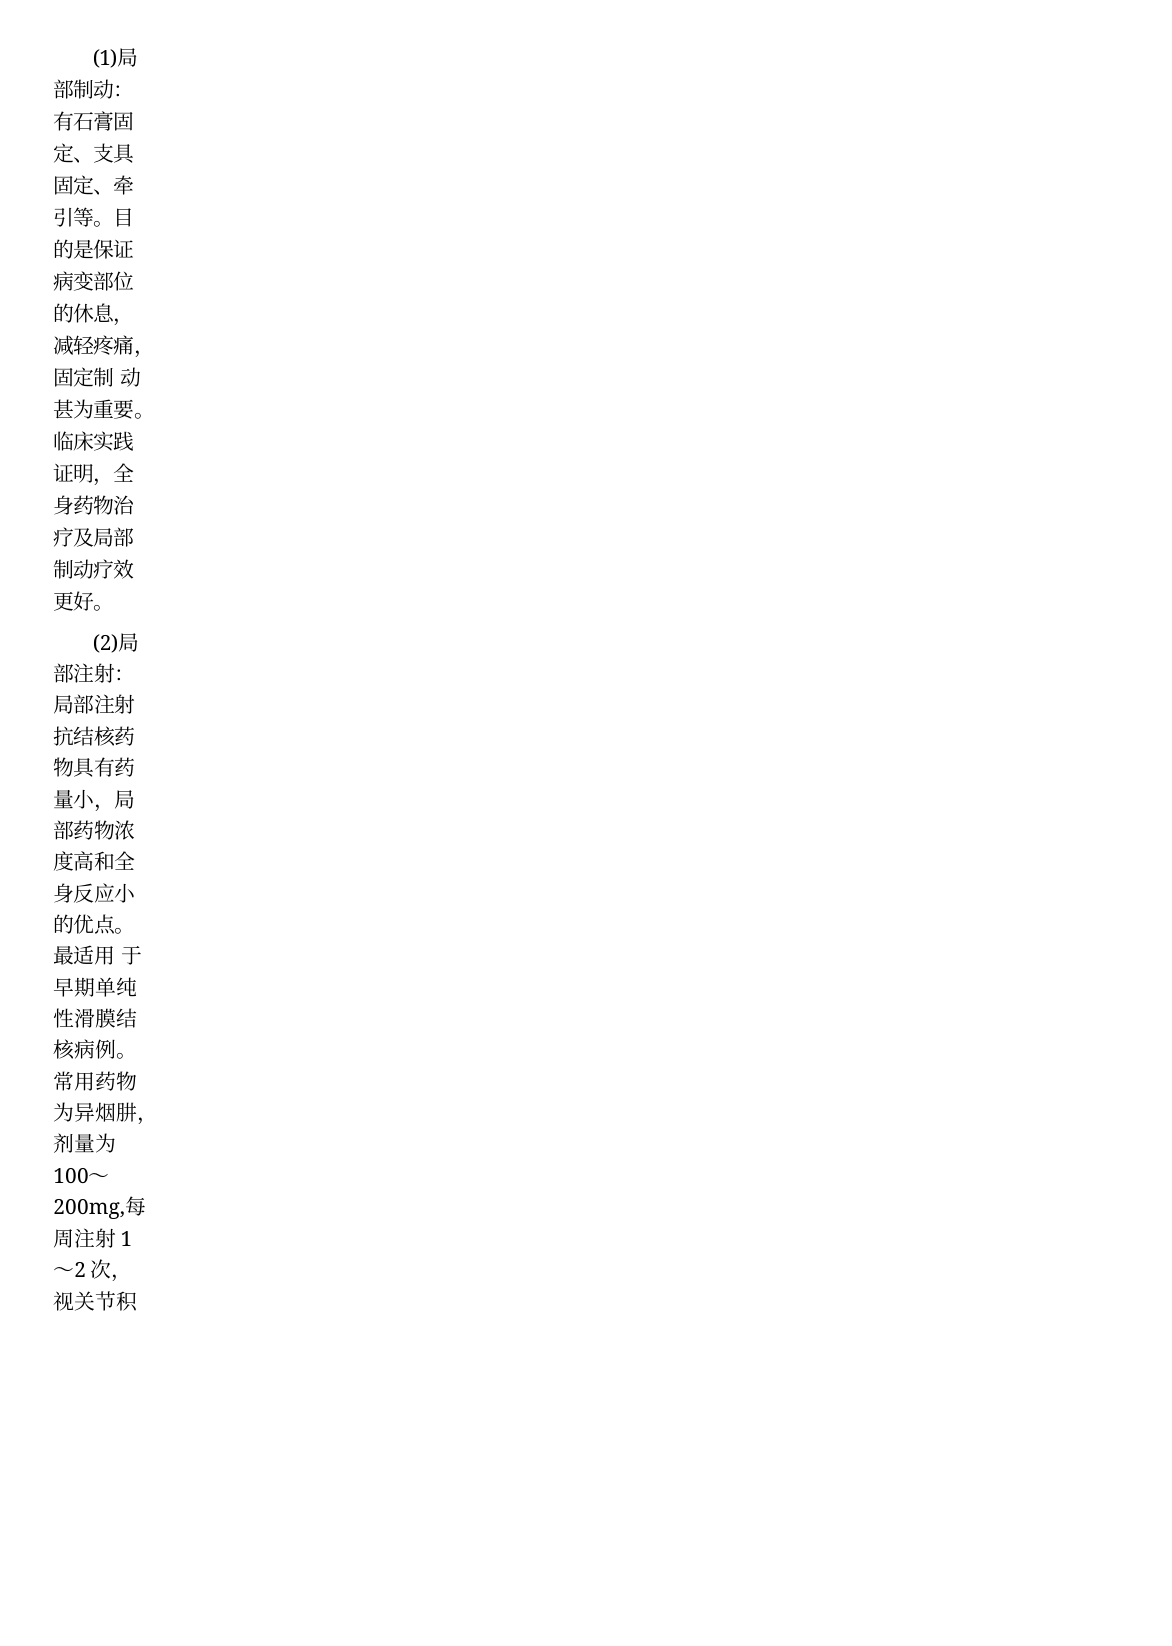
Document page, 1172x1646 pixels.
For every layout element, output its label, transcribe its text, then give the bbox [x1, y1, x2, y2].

text (2)局部注射：局部注射抗结核药物具有药量小，局部药物浓度高和全身反应小的优点。最适用 于早期单纯性滑膜结核病例。常用药物为异烟肼，剂量为100～200mg,每周注射1～2次，视关节积 [53, 626, 152, 1315]
text (1)局部制动：有石膏固定、支具固定、牵引等。目的是保证病变部位的休息，减轻疼痛，固定制 动甚为重要。临床实践证明，全身药物治疗及局部制动疗效更好。 [53, 42, 151, 615]
